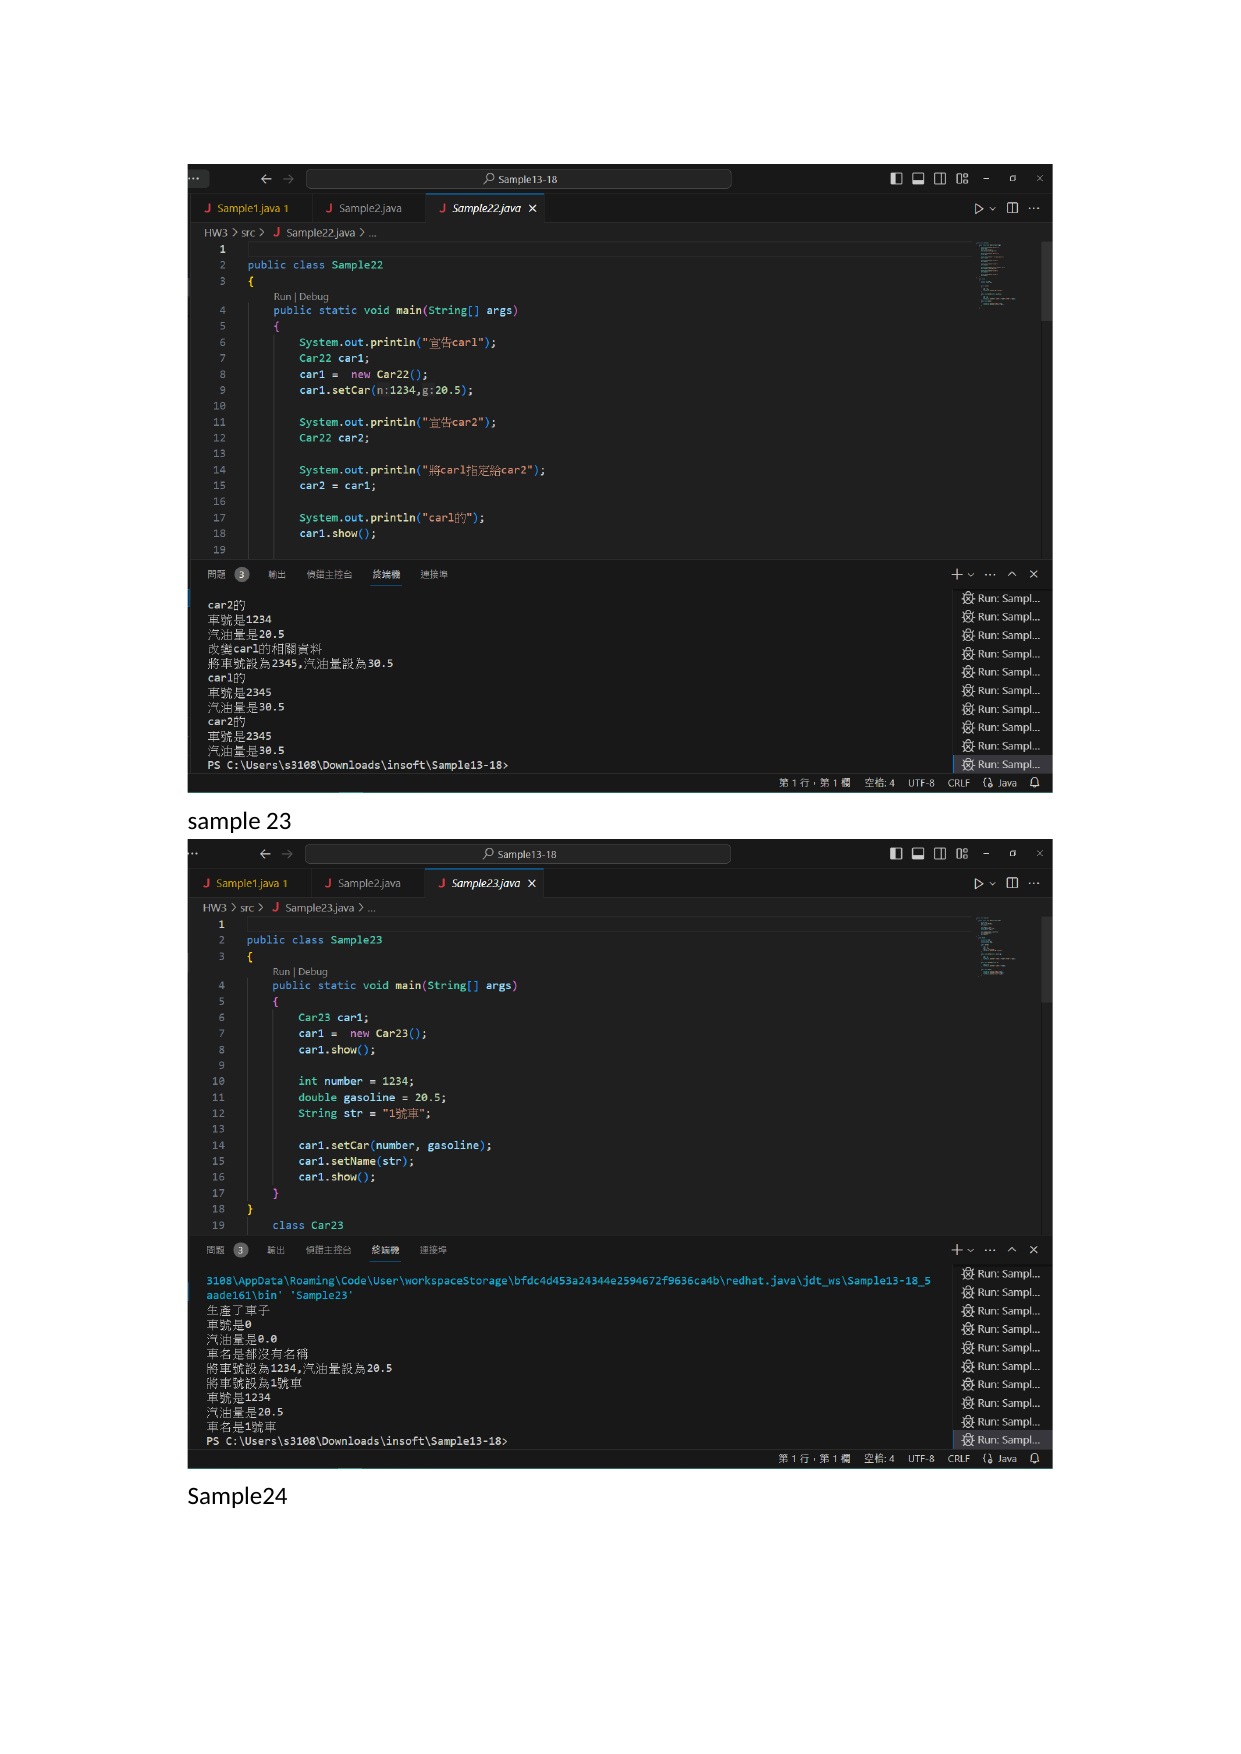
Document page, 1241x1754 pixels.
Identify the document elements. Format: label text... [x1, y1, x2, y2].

text sample 23 [187, 802, 1053, 839]
text Sample24 [187, 1477, 1053, 1514]
picture [187, 164, 1053, 793]
picture [187, 839, 1053, 1469]
